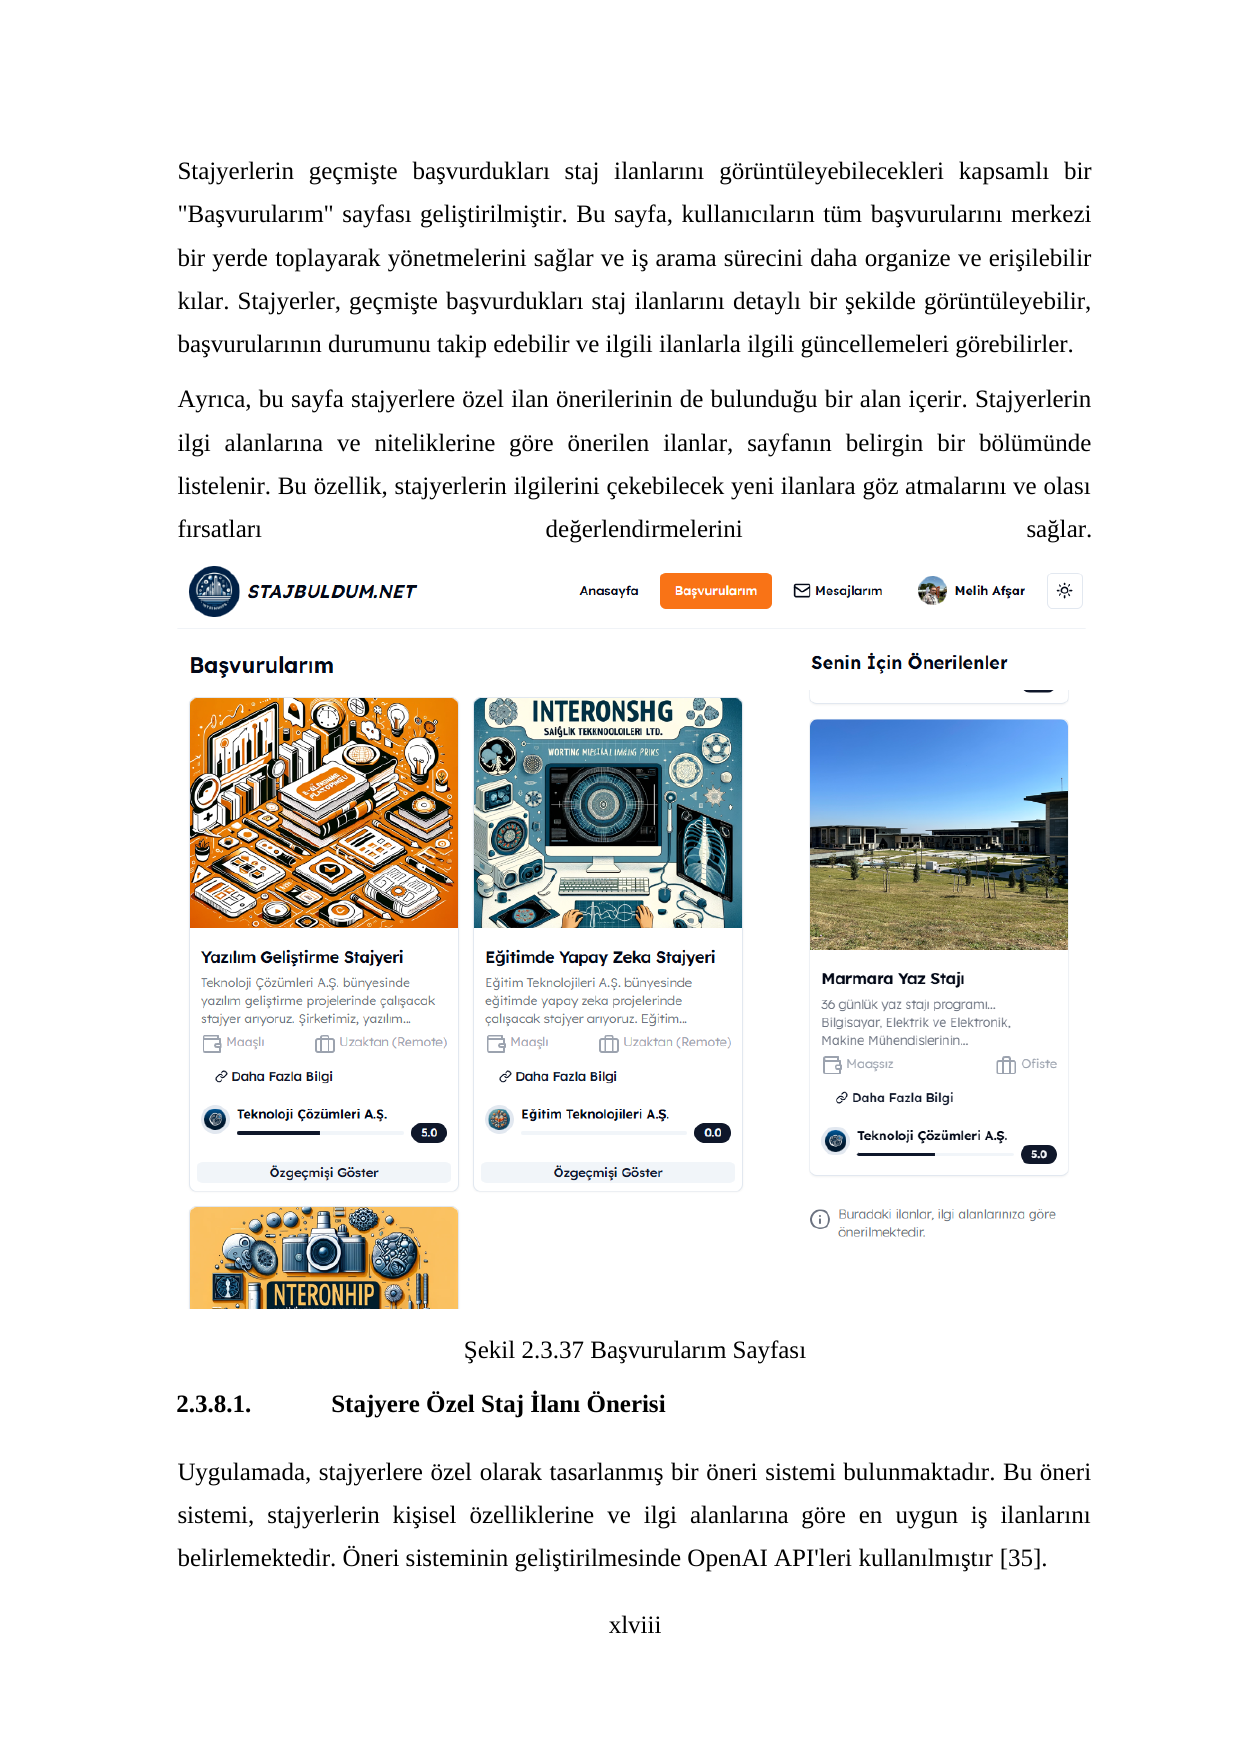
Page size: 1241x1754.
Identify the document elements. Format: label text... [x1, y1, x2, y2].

text Uygulamada, stajyerlere özel olarak tasarlanmış bir öneri sistemi bulunmaktadır. Bu öneri sistemi, stajyerlerin kişisel özelliklerine ve ilgi alanlarına göre en uygun iş ilanlarını belirlemektedir. Öneri sisteminin geliştirilmesinde OpenAI API'leri kullanılmıştır . [177, 1457, 1092, 1572]
text Stajyerlerin geçmişte başvurdukları staj ilanlarını görüntüleyebilecekleri kapsamlı bir "Başvurularım" sayfası geliştirilmiştir. Bu sayfa, kullanıcıların tüm başvurularını merkezi bir yerde toplayarak yönetmelerini sağlar ve iş arama sürecini daha organize ve erişilebilir kılar. Stajyerler, geçmişte başvurdukları staj ilanlarını detaylı bir şekilde görüntüleyebilir, başvurularının durumunu takip edebilir ve ilgili ilanlarla ilgili güncellemeleri görebilirler. [177, 156, 1092, 358]
subtitle Stajyere Özel Staj İlanı Önerisi [176, 1389, 1092, 1418]
picture [177, 557, 1086, 1309]
